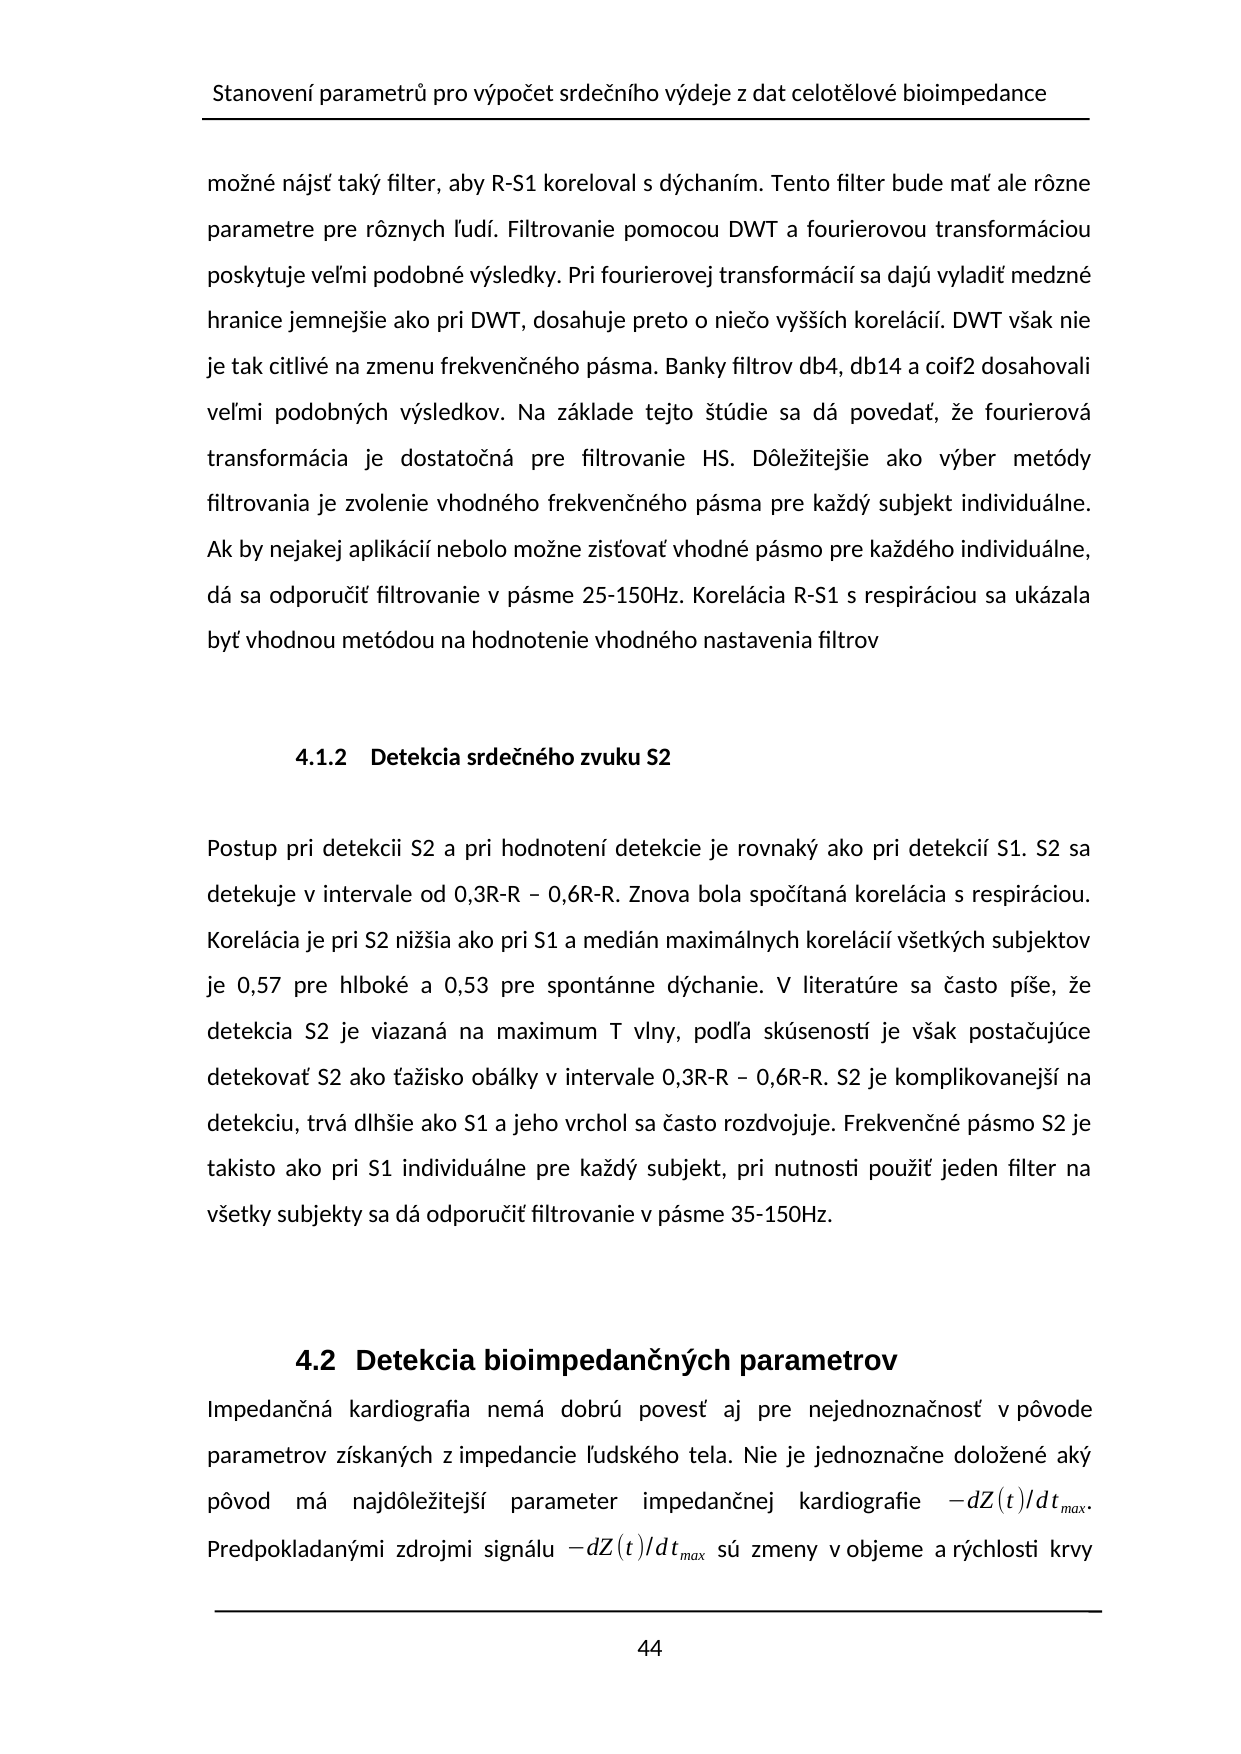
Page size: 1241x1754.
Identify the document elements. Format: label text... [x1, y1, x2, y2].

subtitle Detekcia srdečného zvuku S2 [295, 741, 1092, 772]
text Postup pri detekcii S2 a pri hodnotení detekcie je rovnaký ako pri detekcií S1. S2 sa detekuje v intervale od 0,3R-R – 0,6R-R. Znova bola spočítaná korelácia s respiráciou. Korelácia je pri S2 nižšia ako pri S1 a medián maximálnych korelácií všetkých subjektov je 0,57 pre hlboké a 0,53 pre spontánne dýchanie. V literatúre sa často píše, že detekcia S2 je viazaná na maximum T vlny, podľa skúseností je však postačujúce detekovať S2 ako ťažisko obálky v intervale 0,3R-R – 0,6R-R. S2 je komplikovanejší na detekciu, trvá dlhšie ako S1 a jeho vrchol sa často rozdvojuje. Frekvenčné pásmo S2 je takisto ako pri S1 individuálne pre každý subjekt, pri nutnosti použiť jeden filter na všetky subjekty sa dá odporučiť filtrovanie v pásme 35-150Hz. [207, 832, 1092, 1229]
subtitle Detekcia bioimpedančných parametrov [295, 1343, 1092, 1377]
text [207, 167, 1092, 655]
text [207, 1393, 1092, 1564]
